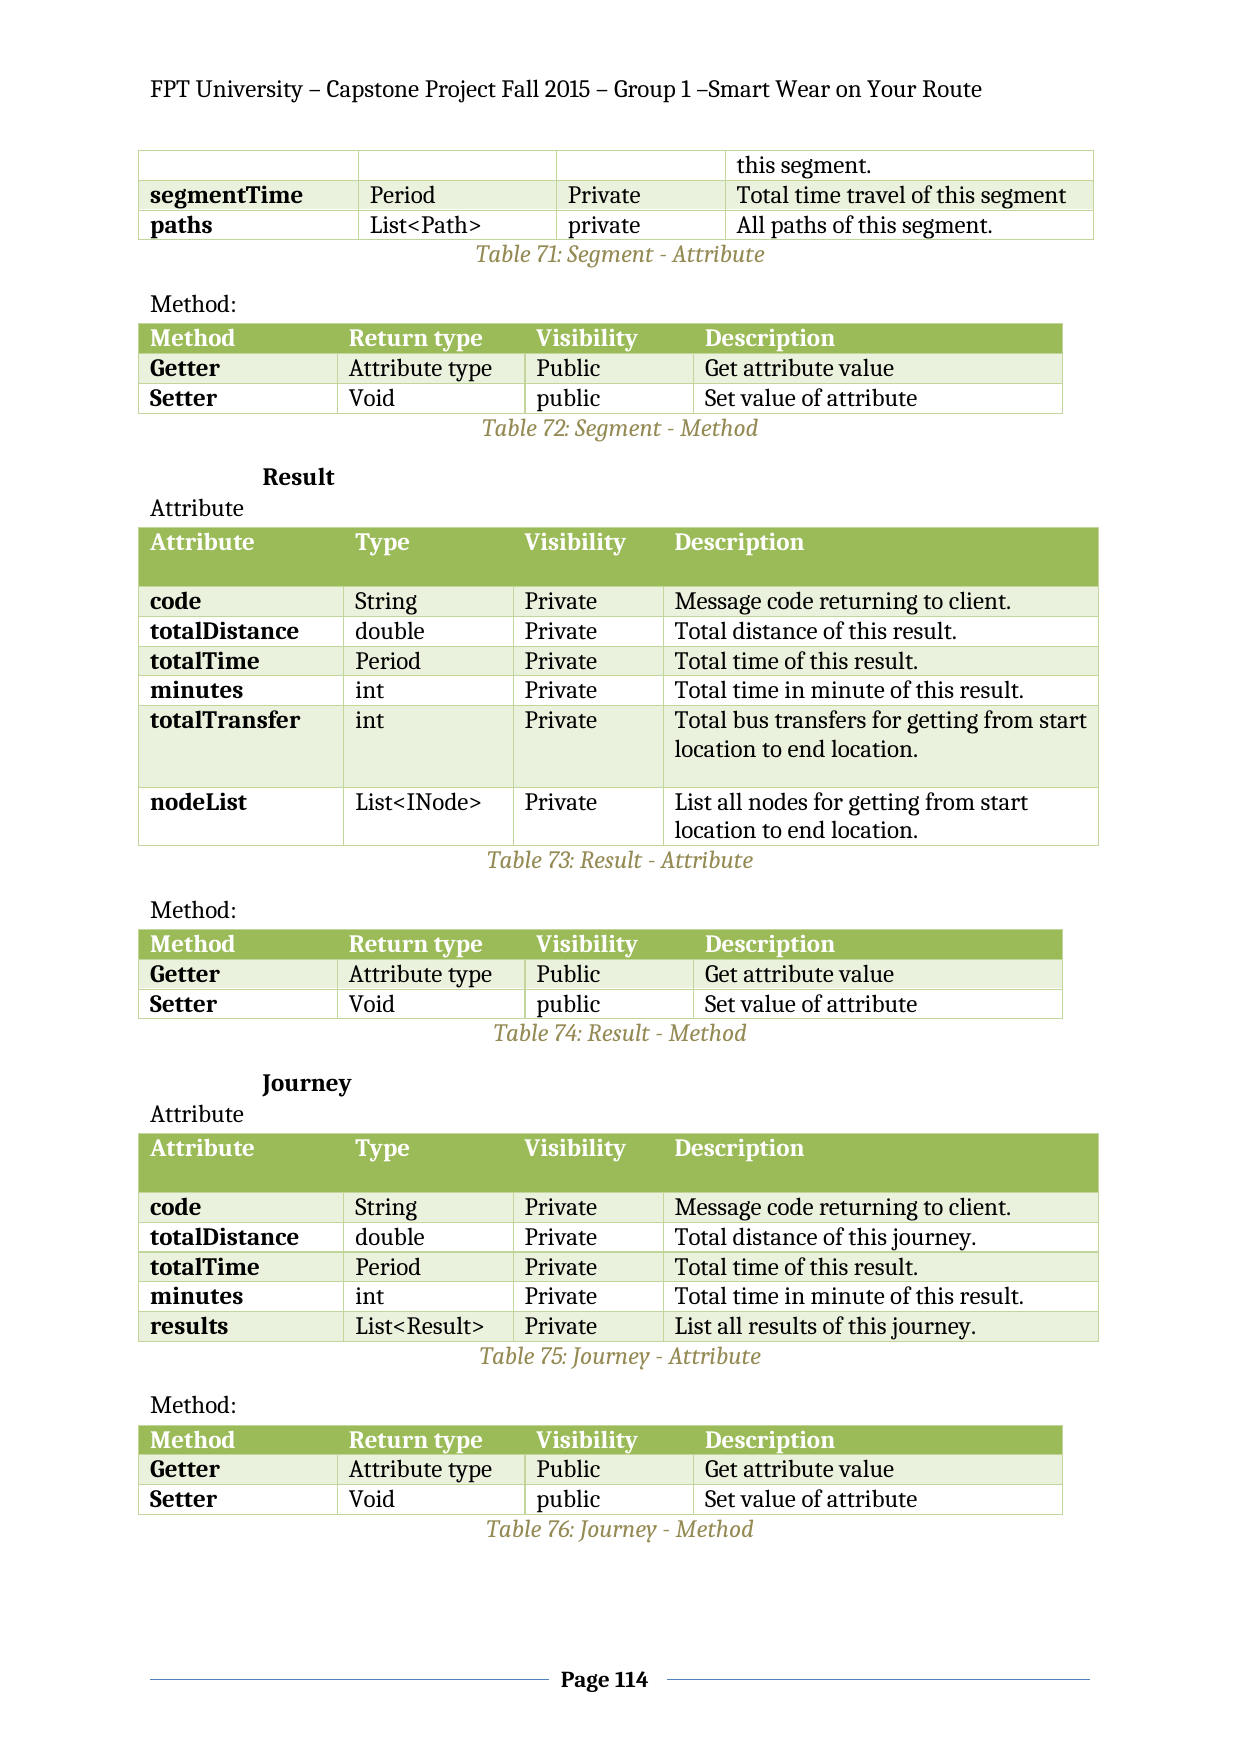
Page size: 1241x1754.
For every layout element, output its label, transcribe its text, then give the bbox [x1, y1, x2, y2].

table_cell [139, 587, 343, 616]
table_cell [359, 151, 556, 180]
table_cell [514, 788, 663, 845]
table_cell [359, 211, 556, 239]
text Attribute [150, 494, 1090, 523]
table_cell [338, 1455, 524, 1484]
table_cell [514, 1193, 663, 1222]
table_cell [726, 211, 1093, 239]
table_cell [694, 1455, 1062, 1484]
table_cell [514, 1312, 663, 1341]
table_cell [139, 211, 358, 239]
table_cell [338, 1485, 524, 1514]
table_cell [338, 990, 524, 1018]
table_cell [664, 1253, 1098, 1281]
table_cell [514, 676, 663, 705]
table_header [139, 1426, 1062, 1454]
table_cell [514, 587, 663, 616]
text Method: [150, 1391, 1090, 1420]
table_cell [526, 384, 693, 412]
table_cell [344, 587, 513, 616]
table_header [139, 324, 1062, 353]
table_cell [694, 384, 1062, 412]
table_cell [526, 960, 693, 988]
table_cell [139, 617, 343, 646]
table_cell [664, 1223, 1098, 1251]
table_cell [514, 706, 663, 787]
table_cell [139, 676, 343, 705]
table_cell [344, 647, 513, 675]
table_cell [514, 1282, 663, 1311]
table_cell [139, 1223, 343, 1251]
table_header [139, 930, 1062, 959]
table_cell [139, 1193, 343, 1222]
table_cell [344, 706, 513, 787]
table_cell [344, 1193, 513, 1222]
text Method: [150, 896, 1090, 924]
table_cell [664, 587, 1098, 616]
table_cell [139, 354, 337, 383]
text Table : Journey - Attribute [150, 1342, 1090, 1371]
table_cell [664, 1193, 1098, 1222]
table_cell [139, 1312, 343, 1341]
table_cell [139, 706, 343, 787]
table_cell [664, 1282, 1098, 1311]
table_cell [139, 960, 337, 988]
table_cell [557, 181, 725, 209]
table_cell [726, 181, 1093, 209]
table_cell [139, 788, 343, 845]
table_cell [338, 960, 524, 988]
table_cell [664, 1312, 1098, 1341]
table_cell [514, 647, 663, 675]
text Table : Result - Attribute [150, 846, 1090, 875]
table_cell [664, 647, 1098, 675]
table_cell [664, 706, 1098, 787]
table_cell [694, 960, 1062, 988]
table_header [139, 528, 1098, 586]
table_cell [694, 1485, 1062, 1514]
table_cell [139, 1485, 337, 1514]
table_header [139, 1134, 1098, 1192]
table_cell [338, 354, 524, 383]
text Table : Segment - Method [150, 413, 1090, 442]
subtitle Journey [262, 1069, 1090, 1098]
text Table : Segment - Attribute [150, 240, 1090, 269]
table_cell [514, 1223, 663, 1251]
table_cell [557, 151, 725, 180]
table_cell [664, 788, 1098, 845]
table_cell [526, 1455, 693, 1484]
text Method: [150, 290, 1090, 319]
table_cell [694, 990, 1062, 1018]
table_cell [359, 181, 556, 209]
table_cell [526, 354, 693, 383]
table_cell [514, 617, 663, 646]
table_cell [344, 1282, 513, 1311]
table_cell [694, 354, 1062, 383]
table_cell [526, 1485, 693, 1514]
subtitle Result [262, 463, 1090, 492]
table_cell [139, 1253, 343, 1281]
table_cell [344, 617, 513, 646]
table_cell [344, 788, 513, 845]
text Table : Journey - Method [150, 1515, 1090, 1544]
text Attribute [150, 1100, 1090, 1129]
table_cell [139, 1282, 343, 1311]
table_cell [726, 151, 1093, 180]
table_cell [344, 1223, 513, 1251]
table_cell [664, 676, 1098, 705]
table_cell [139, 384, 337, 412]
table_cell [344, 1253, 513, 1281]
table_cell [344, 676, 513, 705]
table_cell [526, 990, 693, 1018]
text Table : Result - Method [150, 1019, 1090, 1048]
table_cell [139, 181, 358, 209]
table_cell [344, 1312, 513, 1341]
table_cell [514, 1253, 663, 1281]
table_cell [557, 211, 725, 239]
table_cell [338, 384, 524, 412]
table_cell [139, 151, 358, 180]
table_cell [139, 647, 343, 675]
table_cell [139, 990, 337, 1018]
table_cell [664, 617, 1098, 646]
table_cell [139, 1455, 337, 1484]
